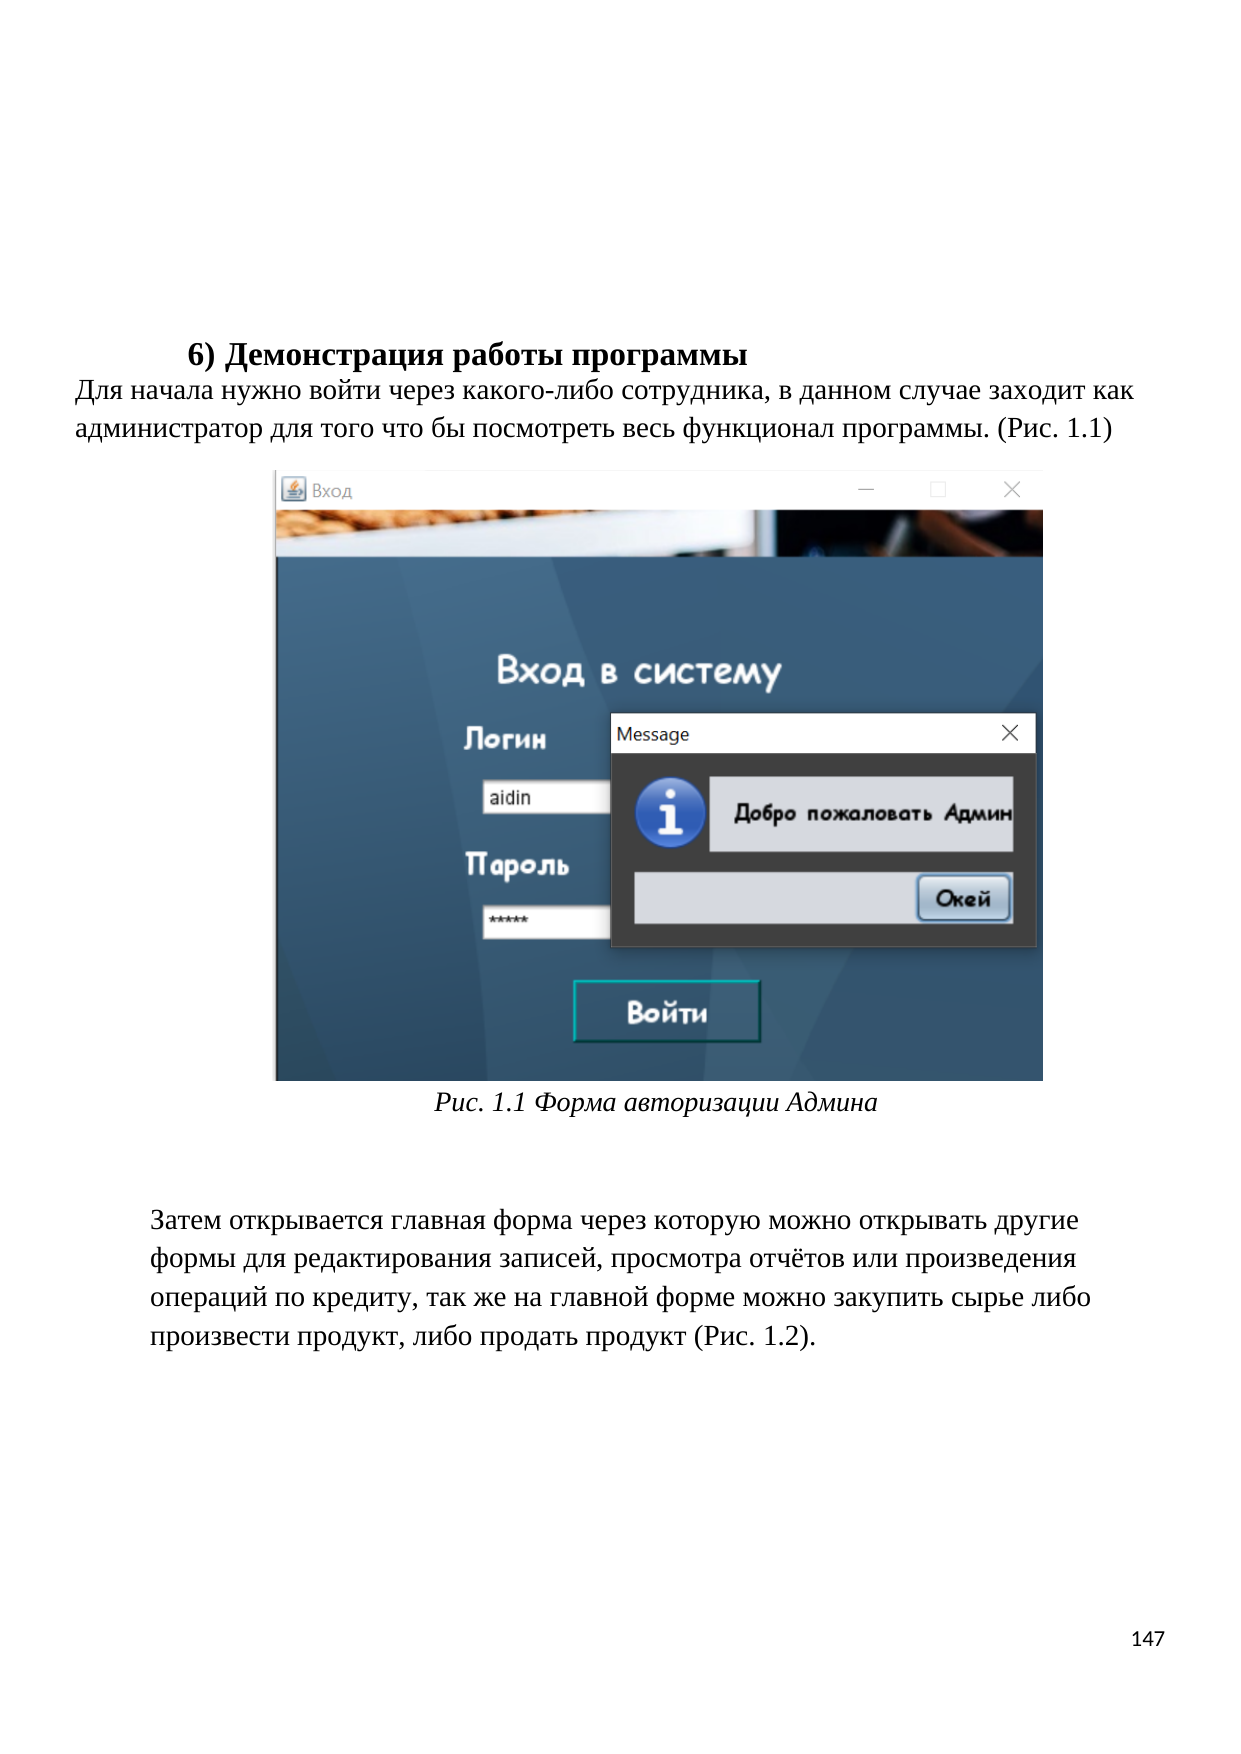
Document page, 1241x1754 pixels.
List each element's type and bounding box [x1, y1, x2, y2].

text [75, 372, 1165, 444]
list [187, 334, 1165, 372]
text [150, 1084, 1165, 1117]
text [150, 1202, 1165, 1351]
picture [272, 470, 1043, 1081]
